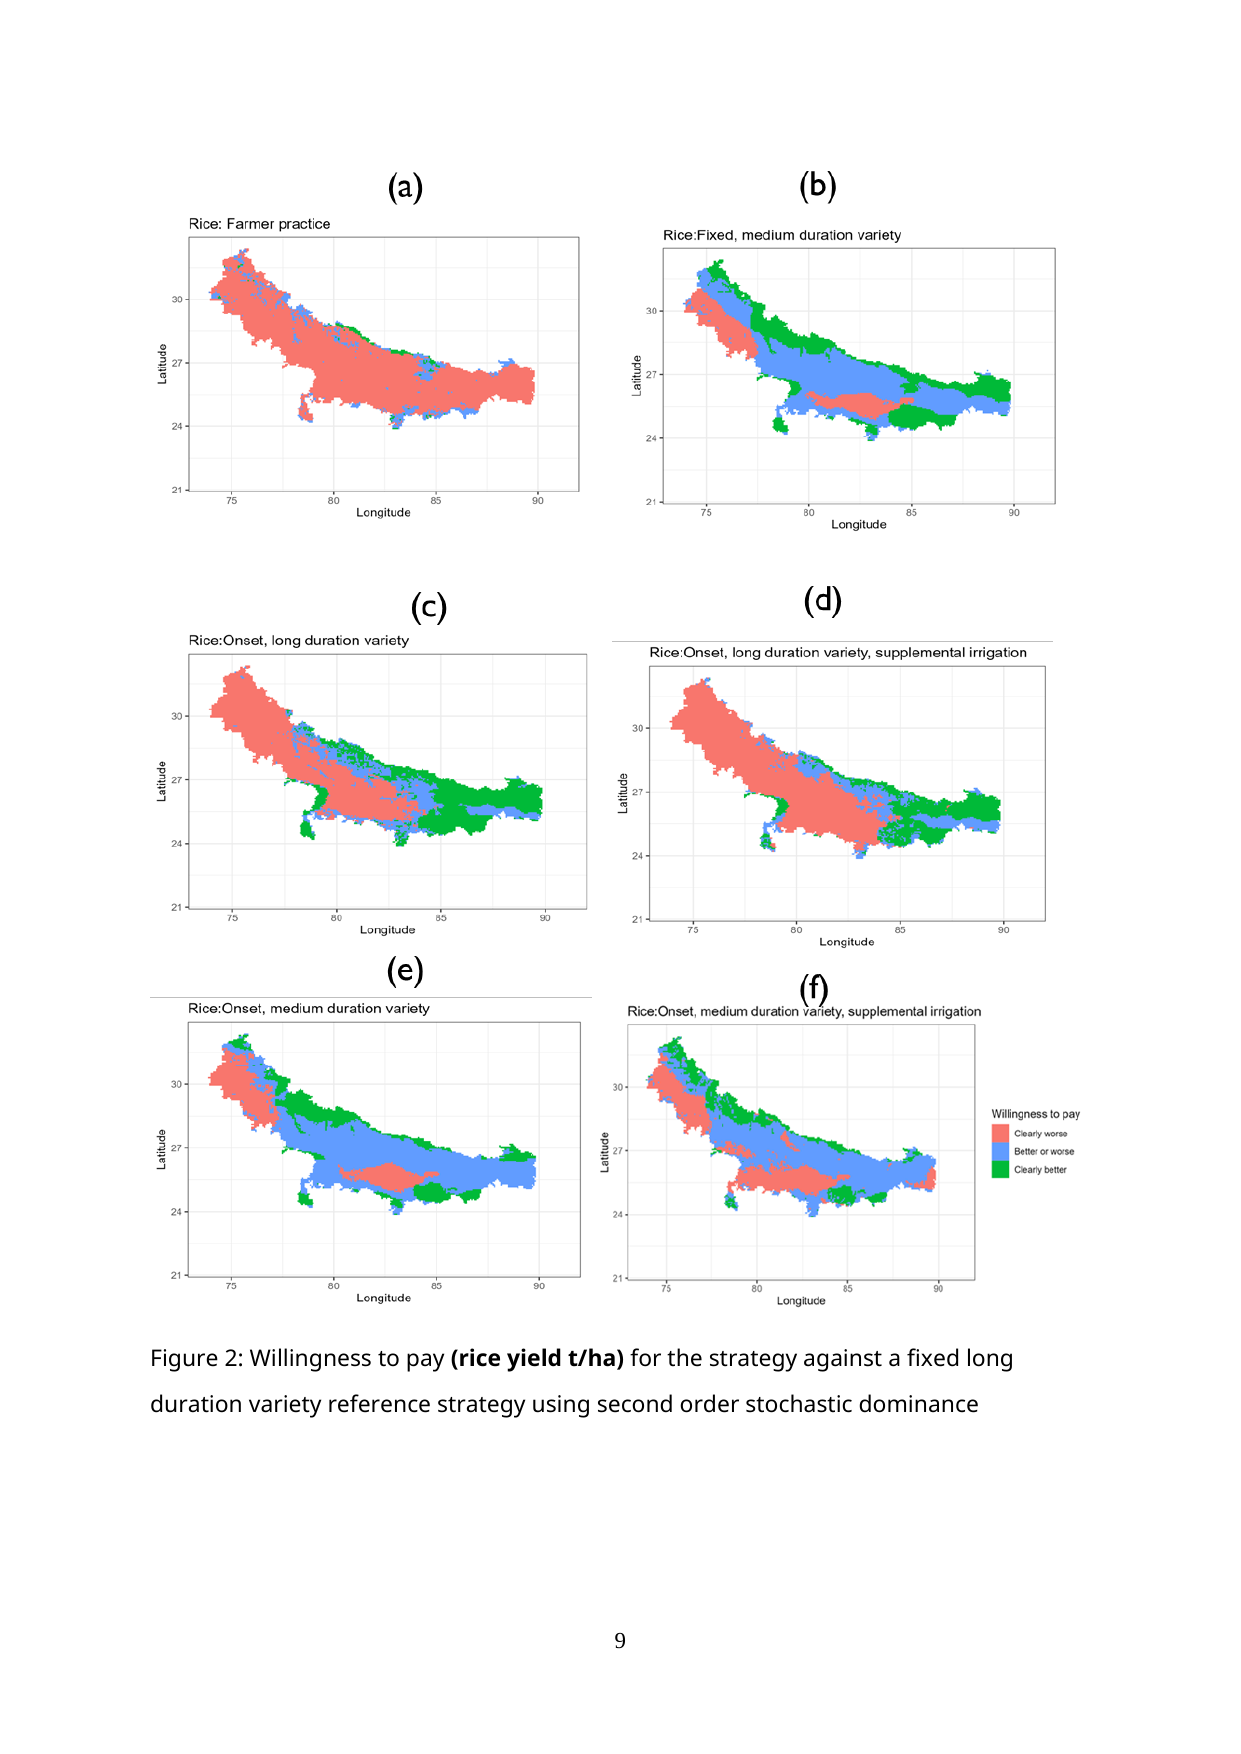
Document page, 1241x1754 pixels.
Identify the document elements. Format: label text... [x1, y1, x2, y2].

picture [150, 150, 1091, 1312]
text Figure 2: Willingness to pay (rice yield t/ha) for the strategy against a fixed long duration variety reference strategy using second order stochastic dominance [150, 1341, 1090, 1419]
